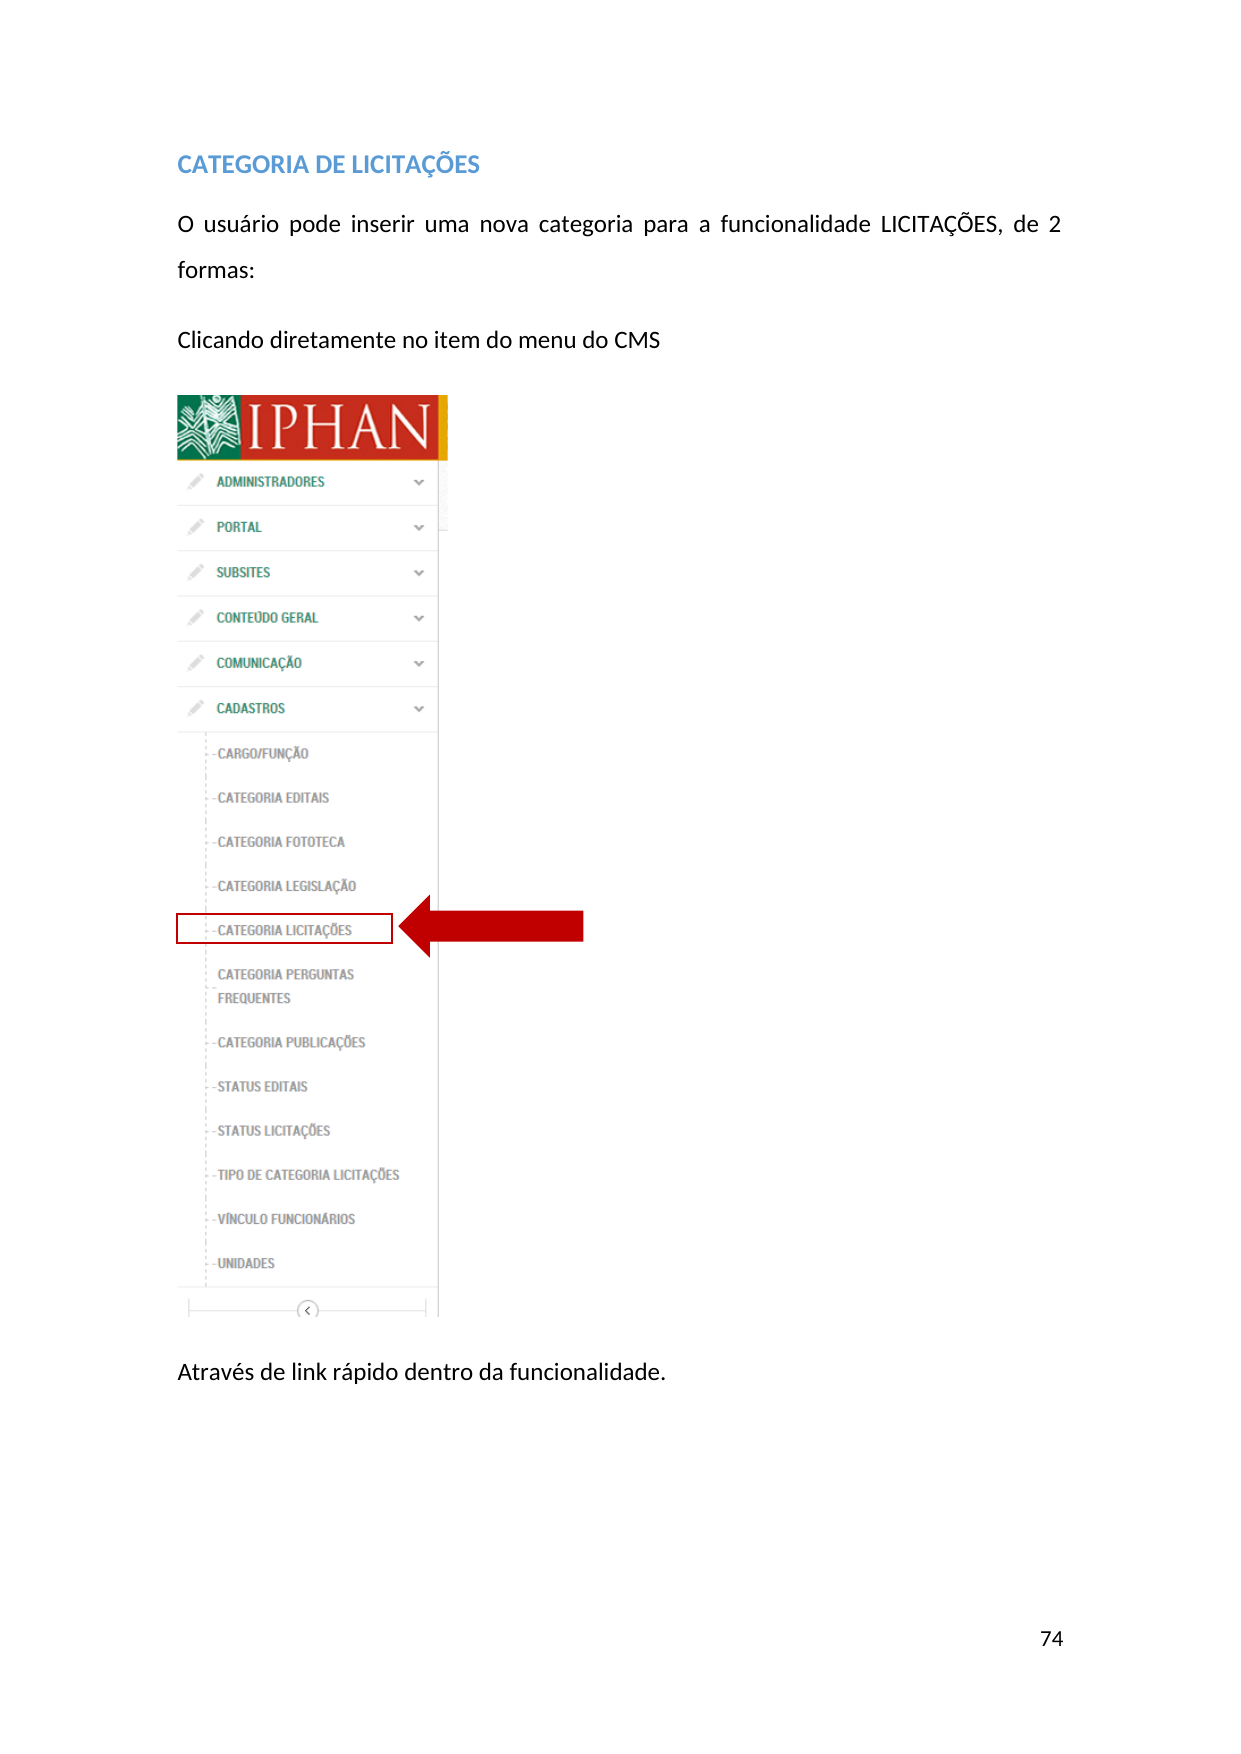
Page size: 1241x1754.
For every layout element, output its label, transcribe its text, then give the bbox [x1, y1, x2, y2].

picture [178, 915, 391, 942]
text O usuário pode inserir uma nova categoria para a funcionalidade LICITAÇÕES, de 2 formas: [177, 208, 1063, 284]
text Clicando diretamente no item do menu do CMS [177, 325, 1063, 355]
picture [177, 395, 448, 1317]
subtitle CATEGORIA DE LICITAÇÕES [177, 148, 1063, 181]
text Através de link rápido dentro da funcionalidade. [177, 1356, 1063, 1386]
